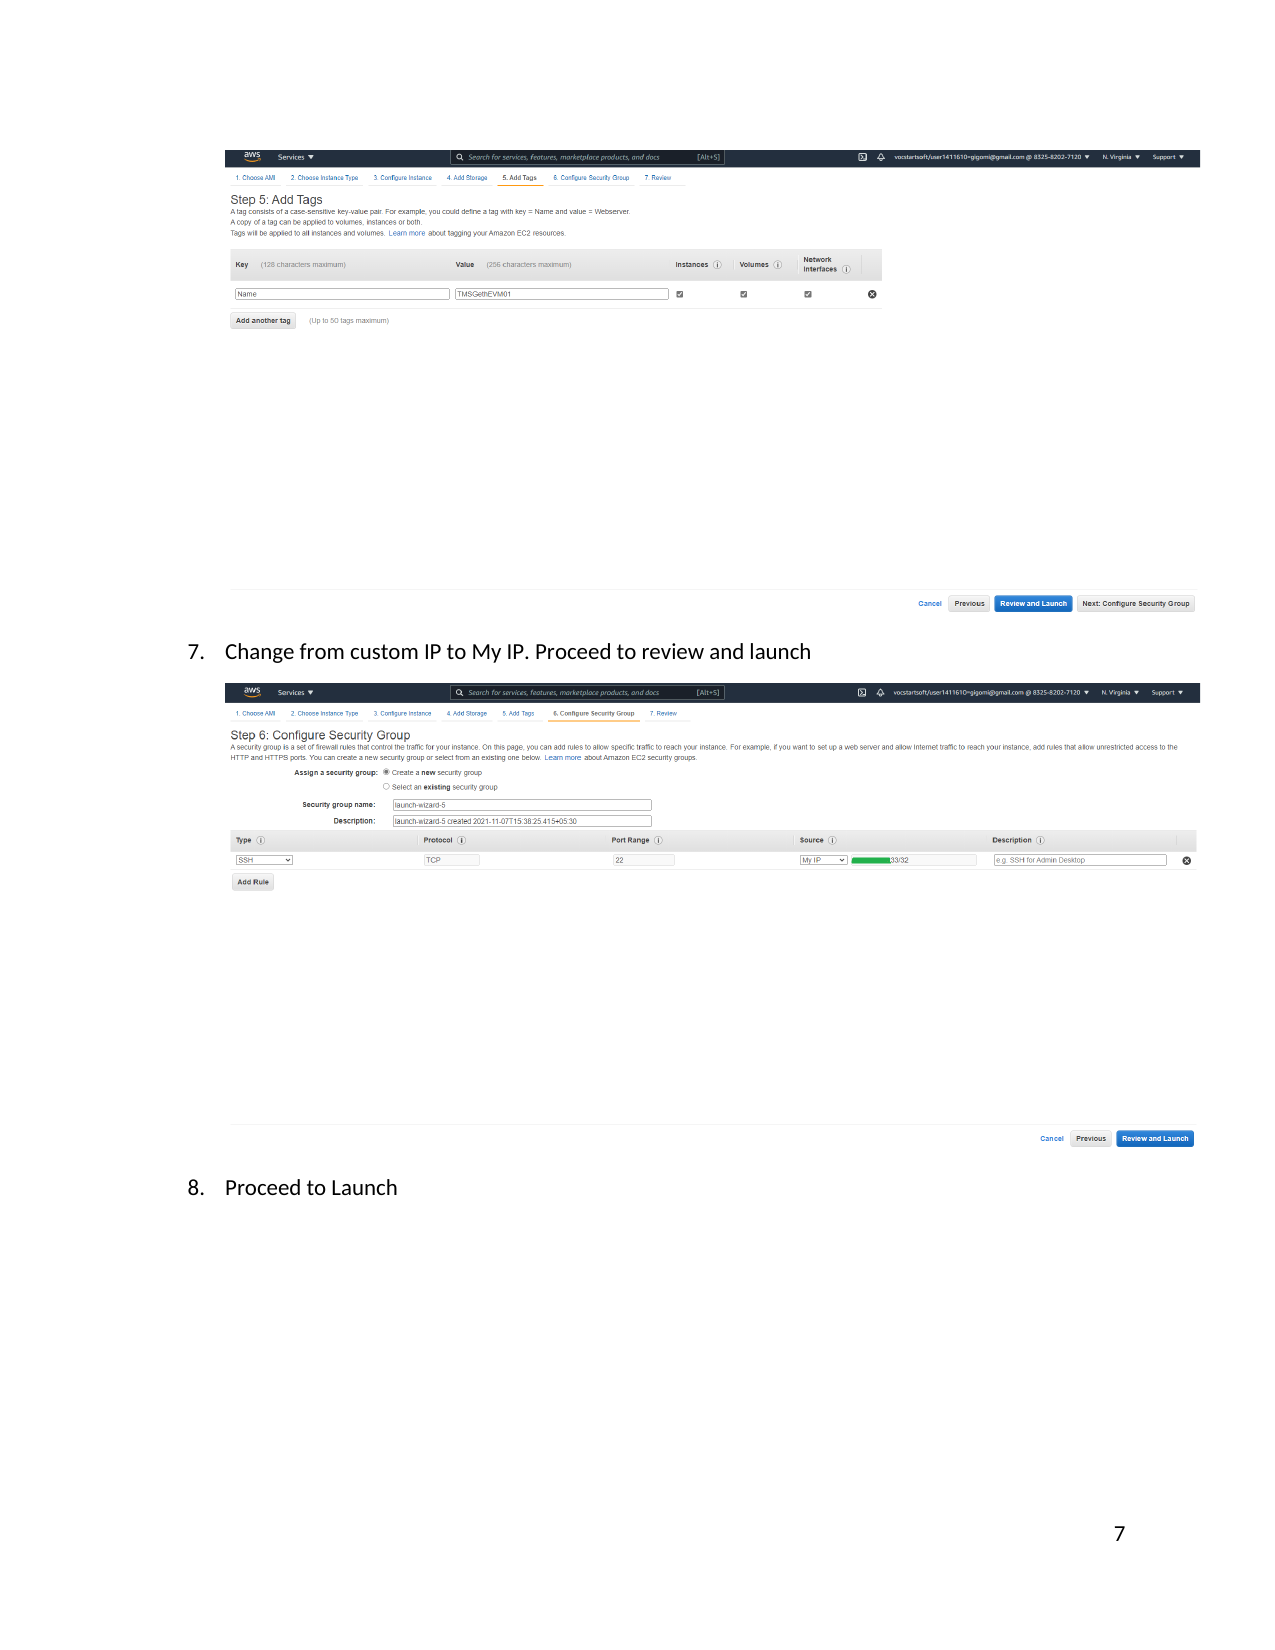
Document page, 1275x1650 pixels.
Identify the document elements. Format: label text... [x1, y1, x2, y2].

list Change from custom IP to My IP. Proceed to review and launch [187, 637, 1125, 665]
list Proceed to Launch [187, 1173, 1125, 1201]
picture [225, 150, 1200, 618]
picture [225, 683, 1200, 1154]
